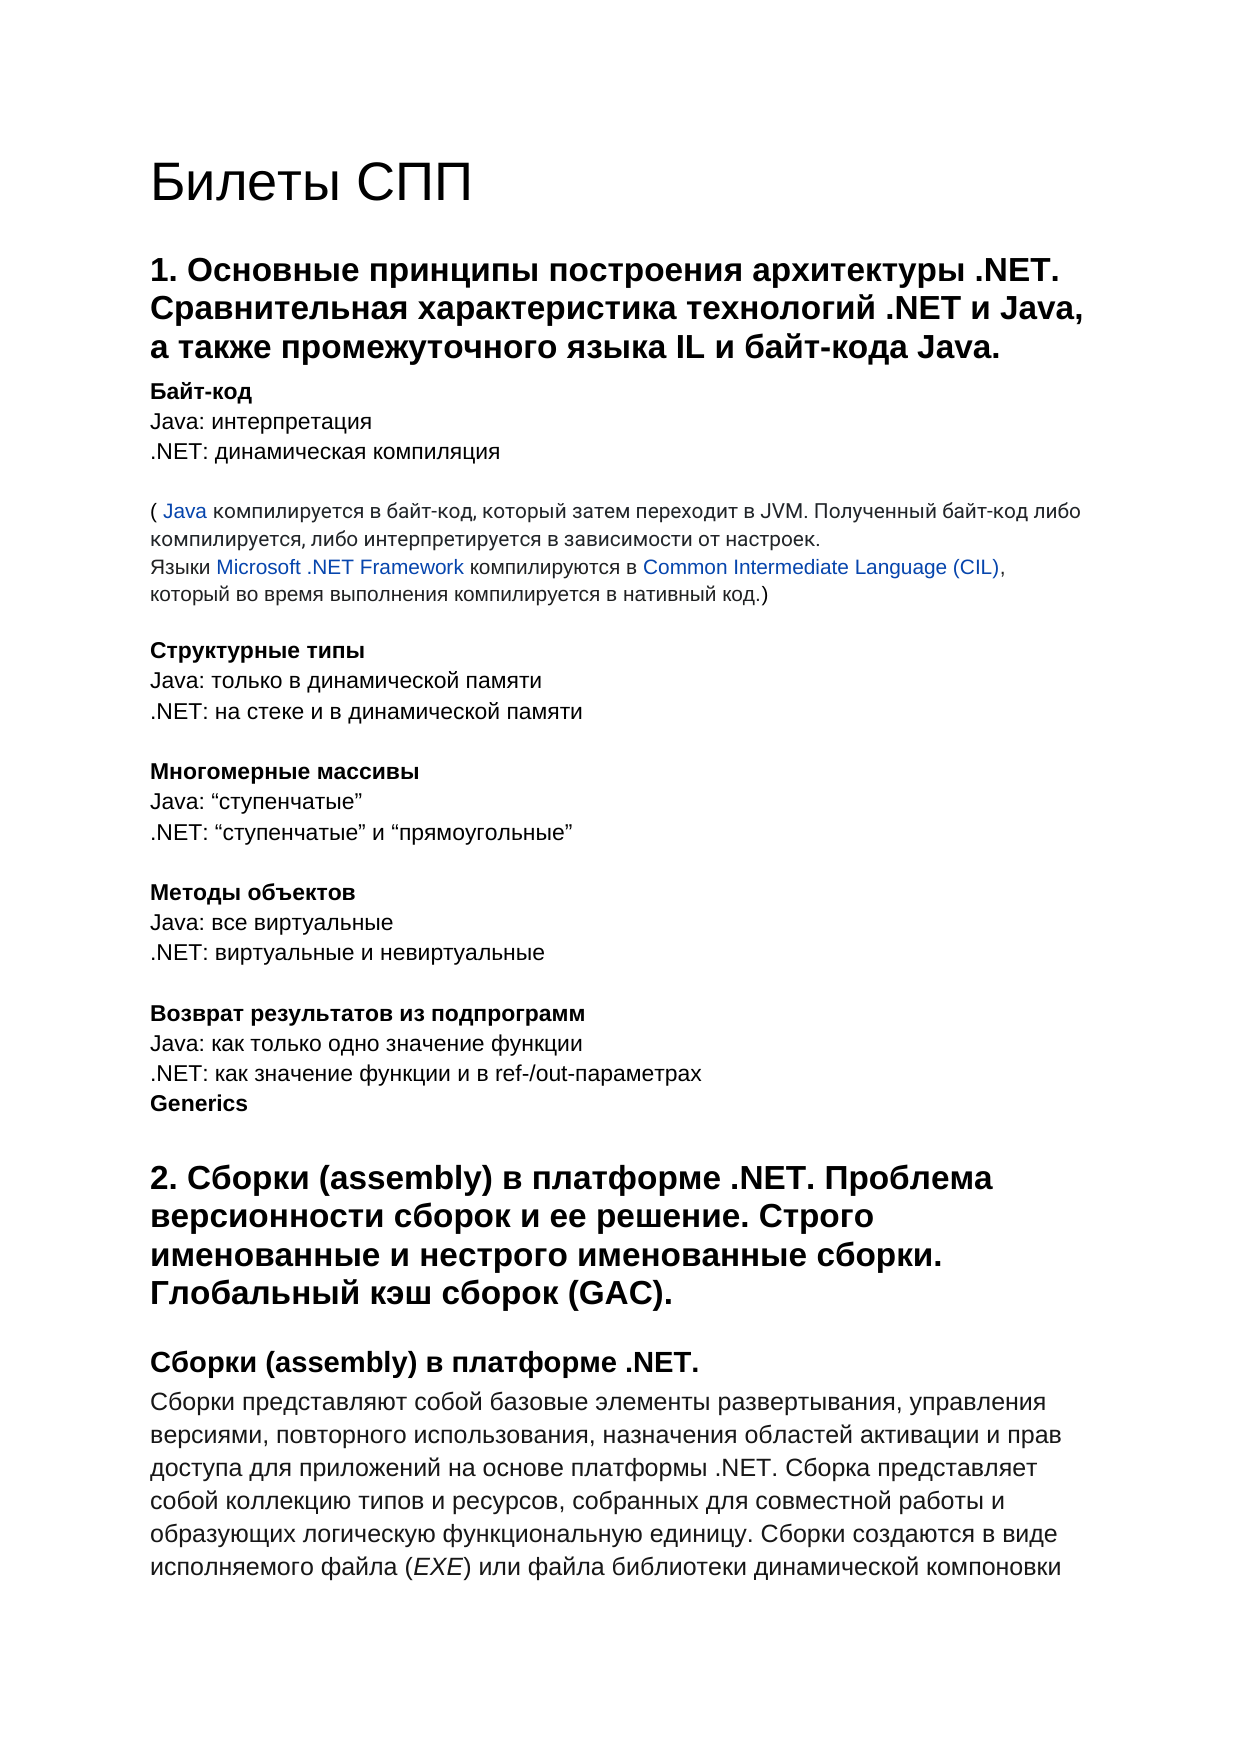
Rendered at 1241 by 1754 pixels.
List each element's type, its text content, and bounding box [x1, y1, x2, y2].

text Java: “ступенчатые” [150, 788, 1090, 814]
subtitle Сборки (assembly) в платформе .NET. [150, 1345, 1090, 1379]
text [150, 1387, 1090, 1581]
text ( Java компилируется в байт-код, который затем переходит в JVM. Полученный байт-код либо компилируется, либо интерпретируется в зависимости от настроек. [150, 498, 1090, 551]
subtitle 1. Основные принципы построения архитектуры .NET. Сравнительная характеристика технологий .NET и Java, а также промежуточного языка IL и байт-кода Java. [150, 250, 1090, 365]
text Generics [150, 1090, 1090, 1117]
text Java: интерпретация [150, 408, 1090, 434]
text Многомерные массивы [150, 758, 1090, 784]
text Методы объектов [150, 879, 1090, 905]
text .NET: на стеке и в динамической памяти [150, 698, 1090, 724]
text Байт-код [150, 378, 1090, 404]
text Java: как только одно значение функции [150, 1030, 1090, 1056]
text Возврат результатов из подпрограмм [150, 1000, 1090, 1026]
text .NET: “ступенчатые” и “прямоугольные” [150, 818, 1090, 845]
subtitle 2. Сборки (assembly) в платформе .NET. Проблема версионности сборок и ее решение. Строго именованные и нестрого именованные сборки. Глобальный кэш сборок (GAC). [150, 1158, 1090, 1312]
text .NET: как значение функции и в ref-/out-параметрах [150, 1060, 1090, 1086]
text .NET: виртуальные и невиртуальные [150, 939, 1090, 966]
text Java: все виртуальные [150, 909, 1090, 935]
text .NET: динамическая компиляция [150, 438, 1090, 464]
text Структурные типы [150, 637, 1090, 663]
title Билеты СПП [150, 150, 1090, 212]
text Java: только в динамической памяти [150, 667, 1090, 694]
text Языки Microsoft .NET Framework компилируются в Common Intermediate Language (CIL), который во время выполнения компилируется в нативный код.) [150, 555, 1090, 606]
